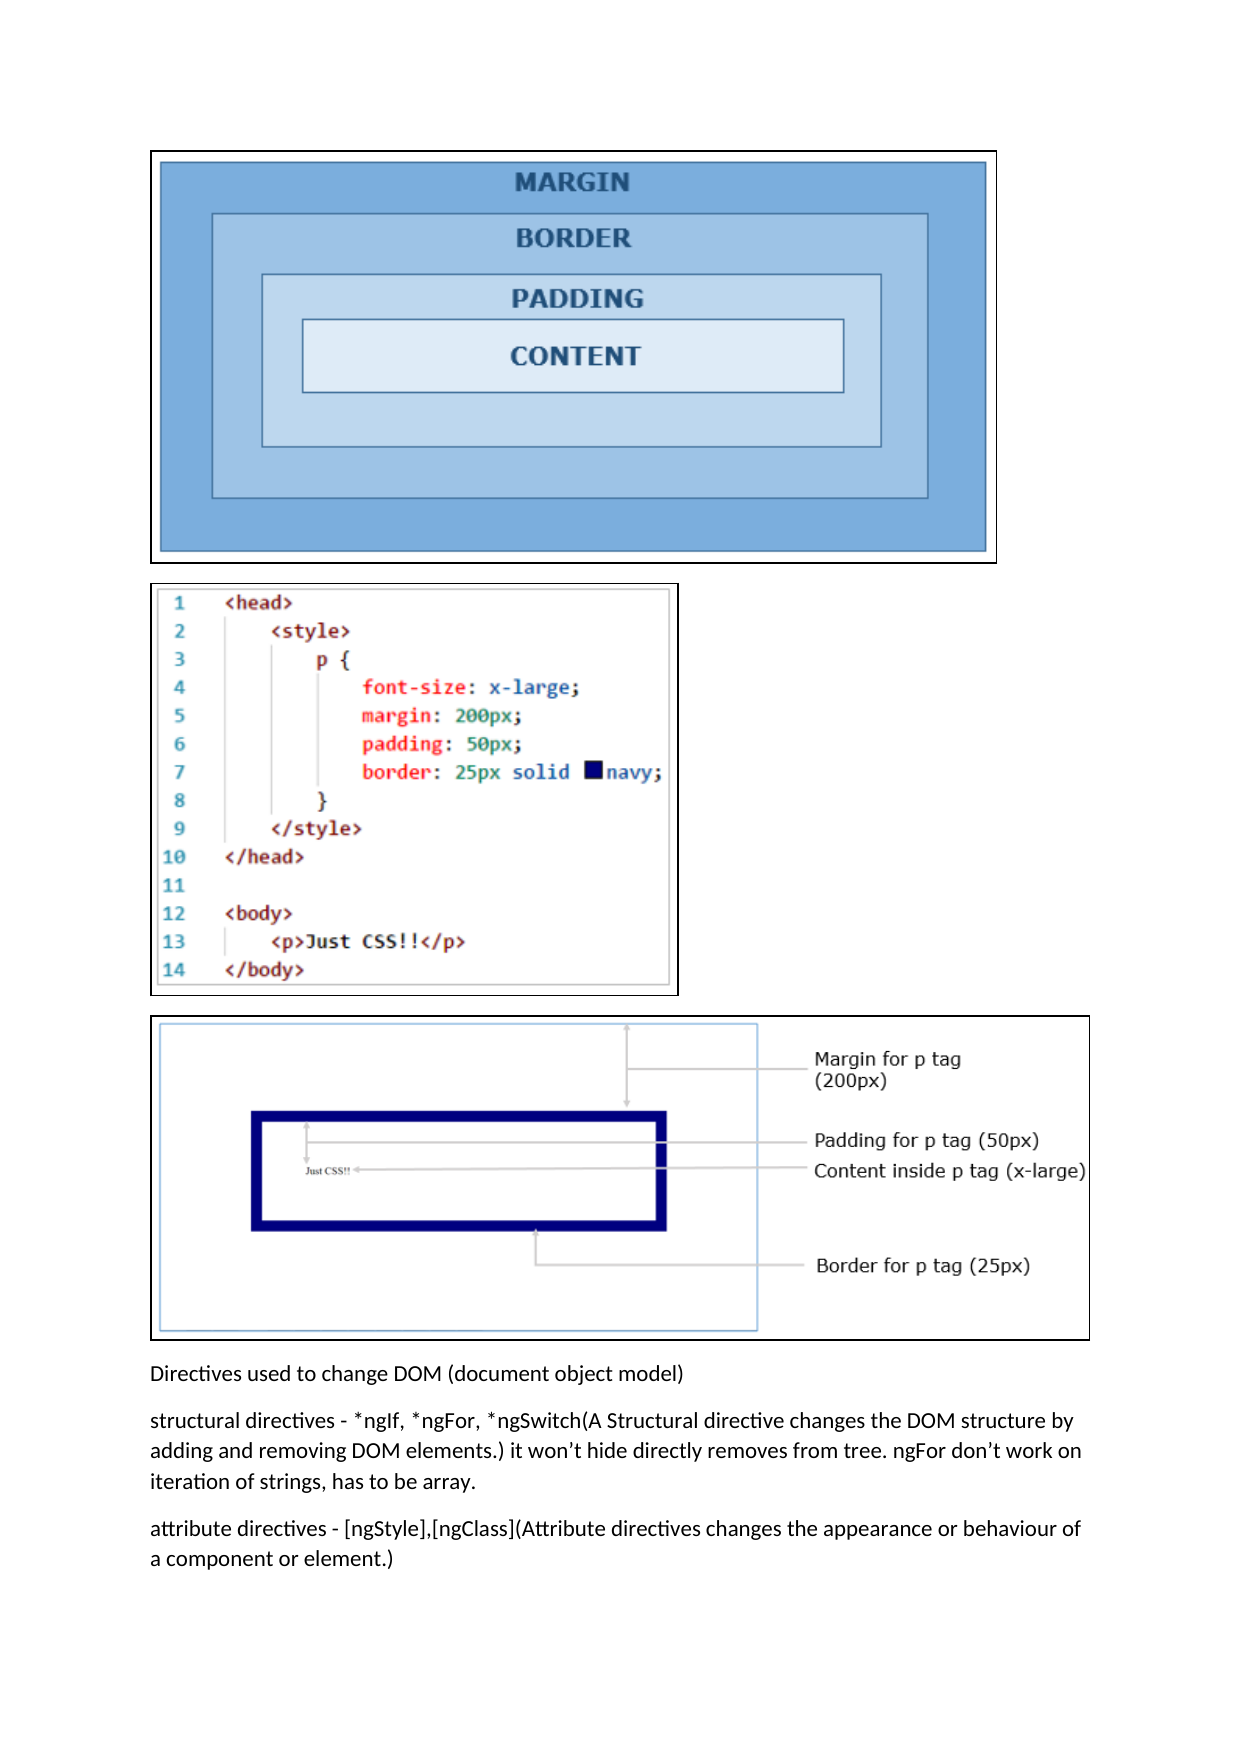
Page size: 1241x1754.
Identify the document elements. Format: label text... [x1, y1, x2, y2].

picture [152, 584, 677, 995]
text structural directives - *ngIf, *ngFor, *ngSwitch(A Structural directive changes the DOM structure by adding and removing DOM elements.) it won’t hide directly removes from tree. ngFor don’t work on iteration of strings, has to be array. [150, 1406, 1090, 1495]
text attribute directives - [ngStyle],[ngClass](Attribute directives changes the appearance or behaviour of a component or element.) [150, 1514, 1090, 1572]
picture [152, 152, 996, 562]
picture [152, 1017, 1089, 1339]
text Directives used to change DOM (document object model) [150, 1359, 1090, 1387]
